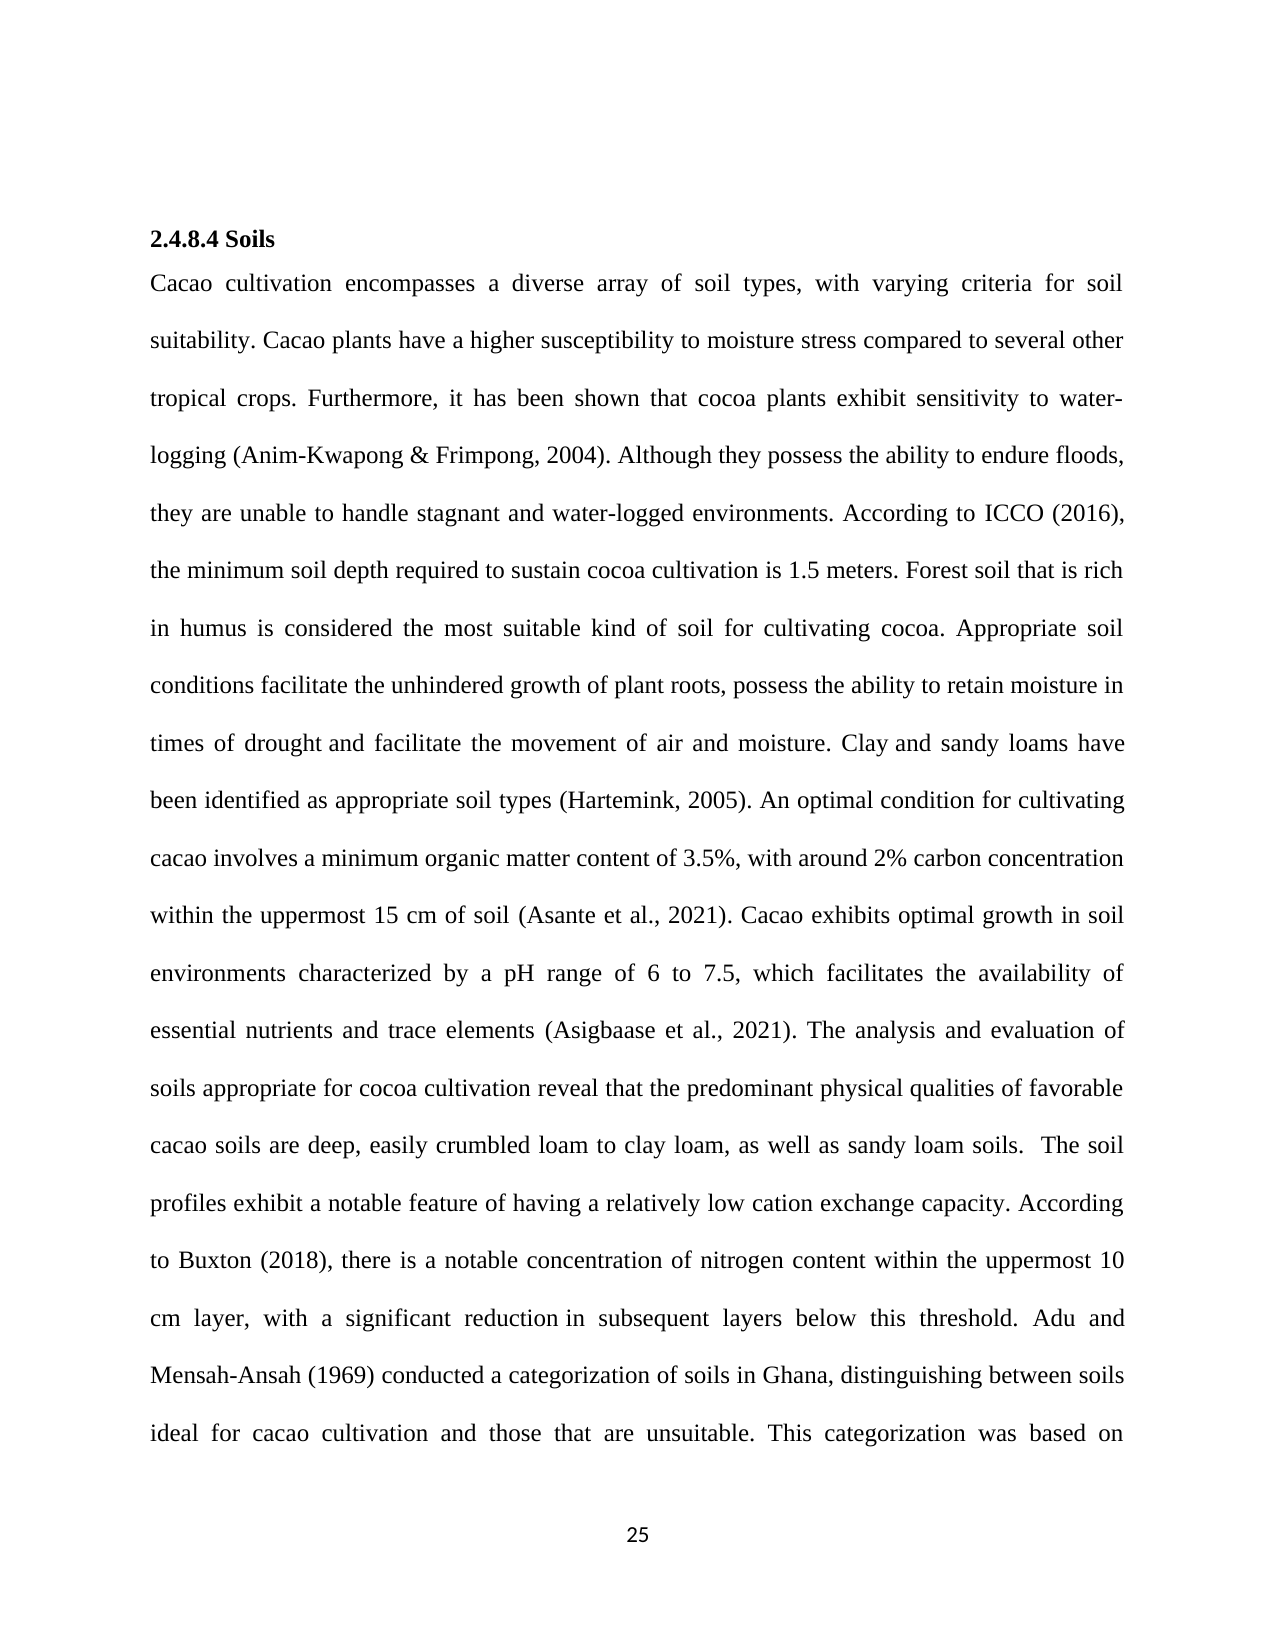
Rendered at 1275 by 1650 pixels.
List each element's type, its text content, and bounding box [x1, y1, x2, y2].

subtitle 2.4.8.4 Soils [150, 224, 1125, 253]
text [150, 268, 1125, 1446]
